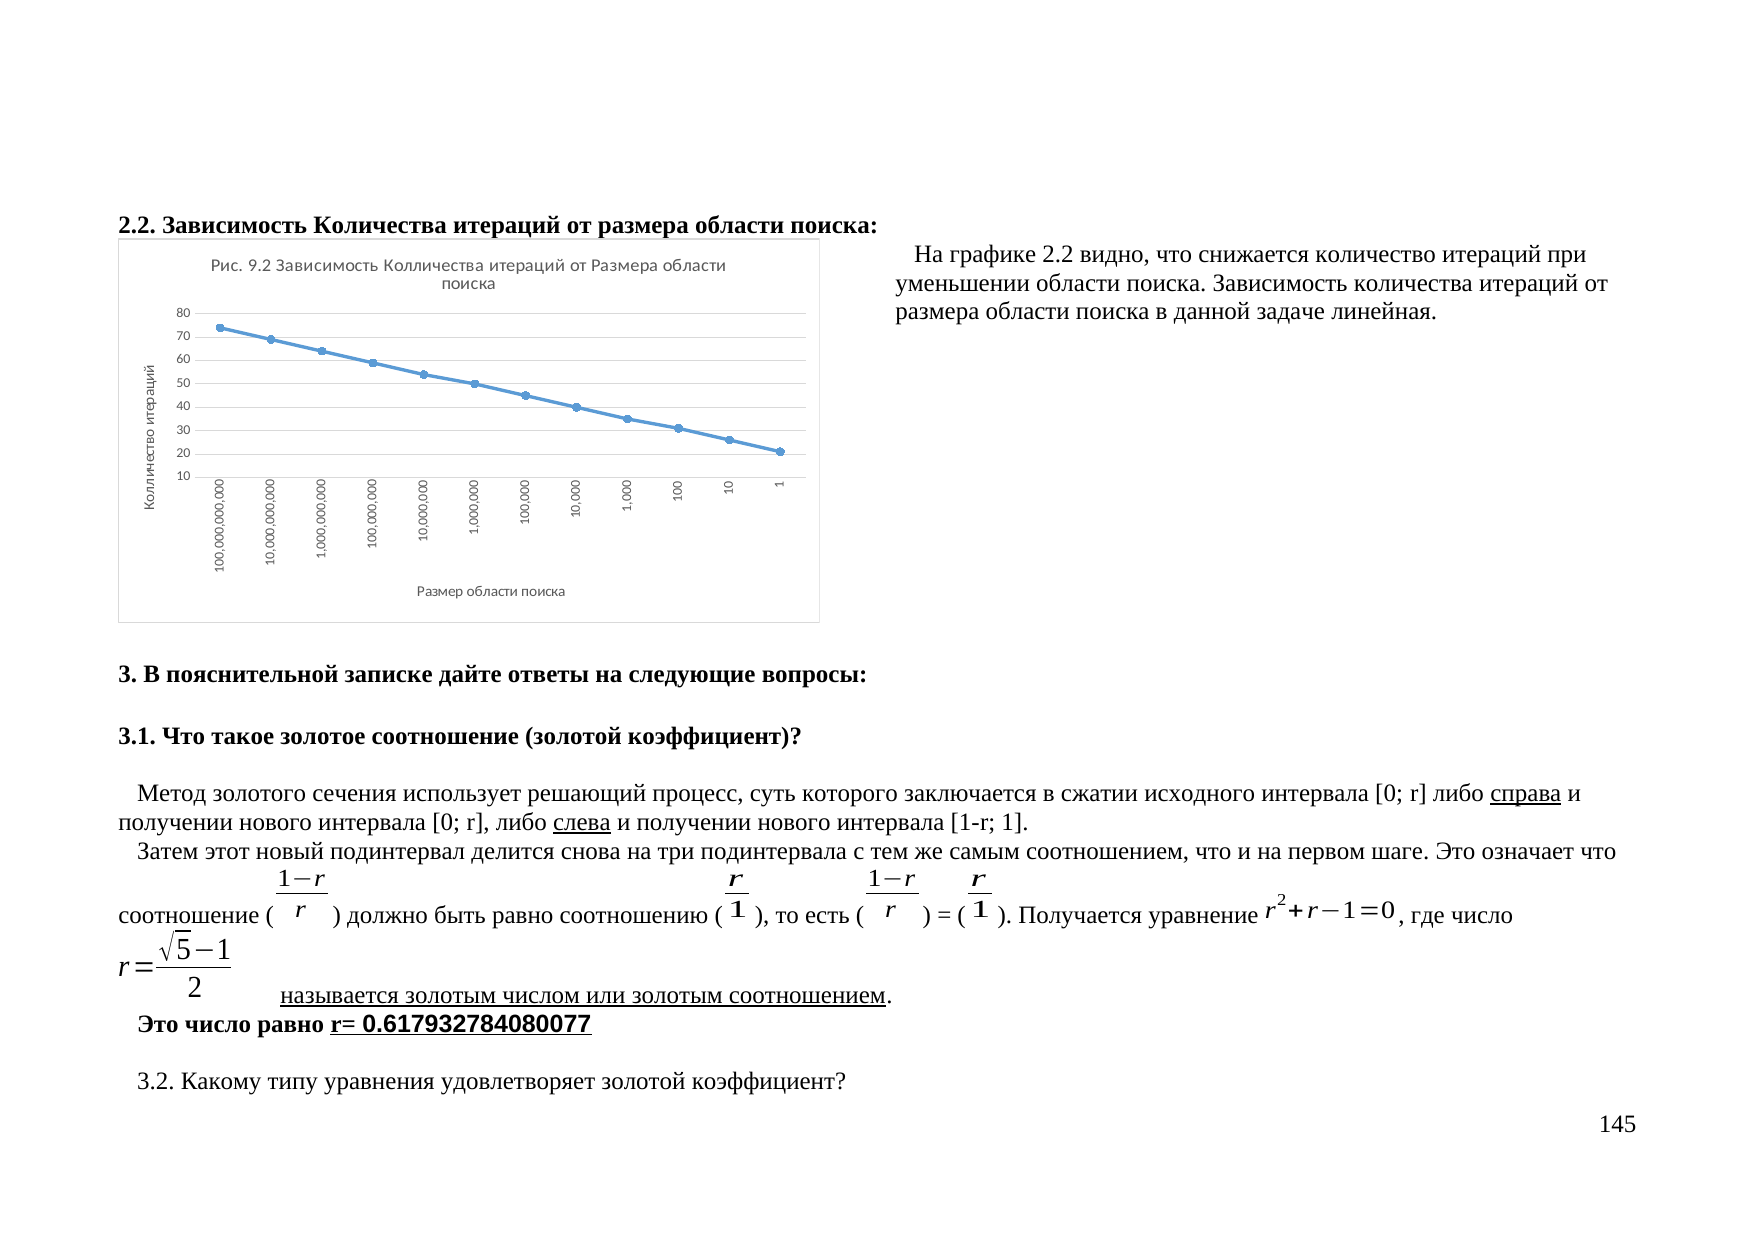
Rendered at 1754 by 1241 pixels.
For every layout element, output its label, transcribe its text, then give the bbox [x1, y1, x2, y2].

text Затем этот новый подинтервал делится снова на три подинтервала с тем же самым соотношением, что и на первом шаге. Это означает что соотношение () должно быть равно соотношению (), то есть () = (). Получается уравнение , где число называется золотым числом или золотым соотношением. [118, 836, 1636, 1009]
text 3.2. Какому типу уравнения удовлетворяет золотой коэффициент? [118, 1066, 1636, 1095]
text На графике 2.2 видно, что снижается количество итераций при уменьшении области поиска. Зависимость количества итераций от размера области поиска в данной задаче линейная. [895, 239, 1636, 325]
text Это число равно r= 0.617932784080077 [118, 1009, 1636, 1038]
subtitle 3. В пояснительной записке дайте ответы на следующие вопросы: [118, 659, 1636, 688]
subtitle 3.1. Что такое золотое соотношение (золотой коэффициент)? [118, 721, 1636, 750]
subtitle 2.2. Зависимость Количества итераций от размера области поиска: [118, 210, 1636, 239]
text Метод золотого сечения использует решающий процесс, суть которого заключается в сжатии исходного интервала [0; r] либо справа и получении нового интервала [0; r], либо слева и получении нового интервала [1-r; 1]. [118, 778, 1636, 836]
